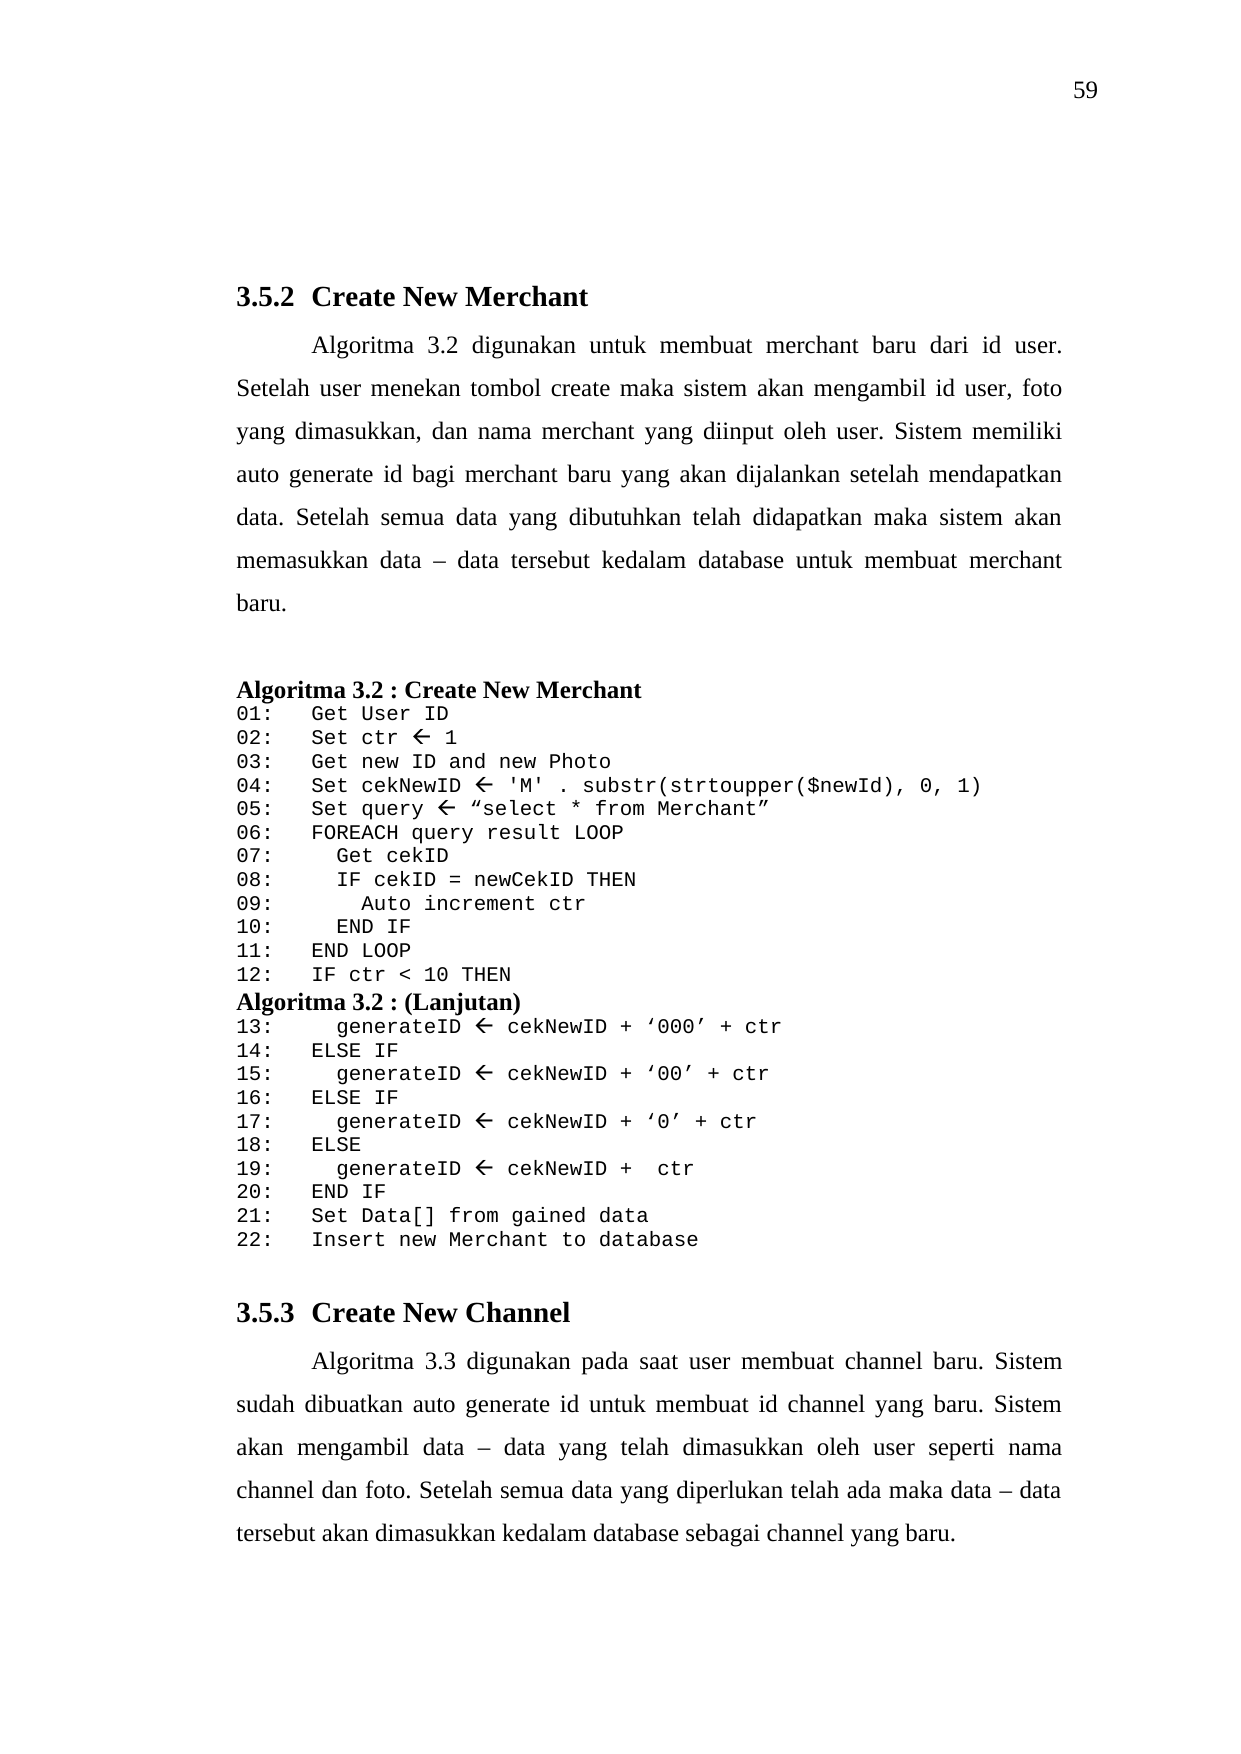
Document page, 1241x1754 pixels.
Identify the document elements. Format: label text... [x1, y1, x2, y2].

list ELSE [236, 1134, 1063, 1158]
text 3.5.2 Create New Merchant [236, 279, 1063, 313]
list END IF [236, 1181, 1063, 1205]
text 3.5.3 Create New Channel [236, 1296, 1063, 1329]
list FOREACH query result LOOP [236, 822, 1063, 845]
list generateID cekNewID + ‘00’ + ctr [236, 1063, 1063, 1087]
list IF cekID = newCekID THEN [236, 869, 1063, 893]
list Set Data[] from gained data [236, 1205, 1063, 1229]
text Algoritma 3.3 digunakan pada saat user membuat channel baru. Sistem sudah dibuatkan auto generate id untuk membuat id channel yang baru. Sistem akan mengambil data – data yang telah dimasukkan oleh user seperti nama channel dan foto. Setelah semua data yang diperlukan telah ada maka data – data tersebut akan dimasukkan kedalam database sebagai channel yang baru. [236, 1346, 1063, 1547]
text Algoritma 3.2 : Create New Merchant [236, 675, 1063, 703]
list Get new ID and new Photo [236, 751, 1063, 774]
list ELSE IF [236, 1039, 1063, 1063]
list END IF [236, 916, 1063, 940]
text Algoritma 3.2 : (Lanjutan) [236, 987, 1063, 1016]
list Get cekID [236, 845, 1063, 869]
list Set cekNewID 'M' . substr(strtoupper($newId), 0, 1) [236, 774, 1063, 798]
list Set query “select * from Merchant” [236, 798, 1063, 822]
list Insert new Merchant to database [236, 1229, 1063, 1252]
list generateID cekNewID + ‘000’ + ctr [236, 1016, 1063, 1039]
list Auto increment ctr [236, 893, 1063, 916]
list Get User ID [236, 703, 1063, 727]
list ELSE IF [236, 1087, 1063, 1111]
text Algoritma 3.2 digunakan untuk membuat merchant baru dari id user. Setelah user menekan tombol create maka sistem akan mengambil id user, foto yang dimasukkan, dan nama merchant yang diinput oleh user. Sistem memiliki auto generate id bagi merchant baru yang akan dijalankan setelah mendapatkan data. Setelah semua data yang dibutuhkan telah didapatkan maka sistem akan memasukkan data – data tersebut kedalam database untuk membuat merchant baru. [236, 330, 1063, 617]
list Set ctr 1 [236, 727, 1063, 751]
list IF ctr < 10 THEN [236, 963, 1063, 987]
list generateID cekNewID + ‘0’ + ctr [236, 1111, 1063, 1134]
list END LOOP [236, 940, 1063, 963]
list generateID cekNewID + ctr [236, 1158, 1063, 1181]
